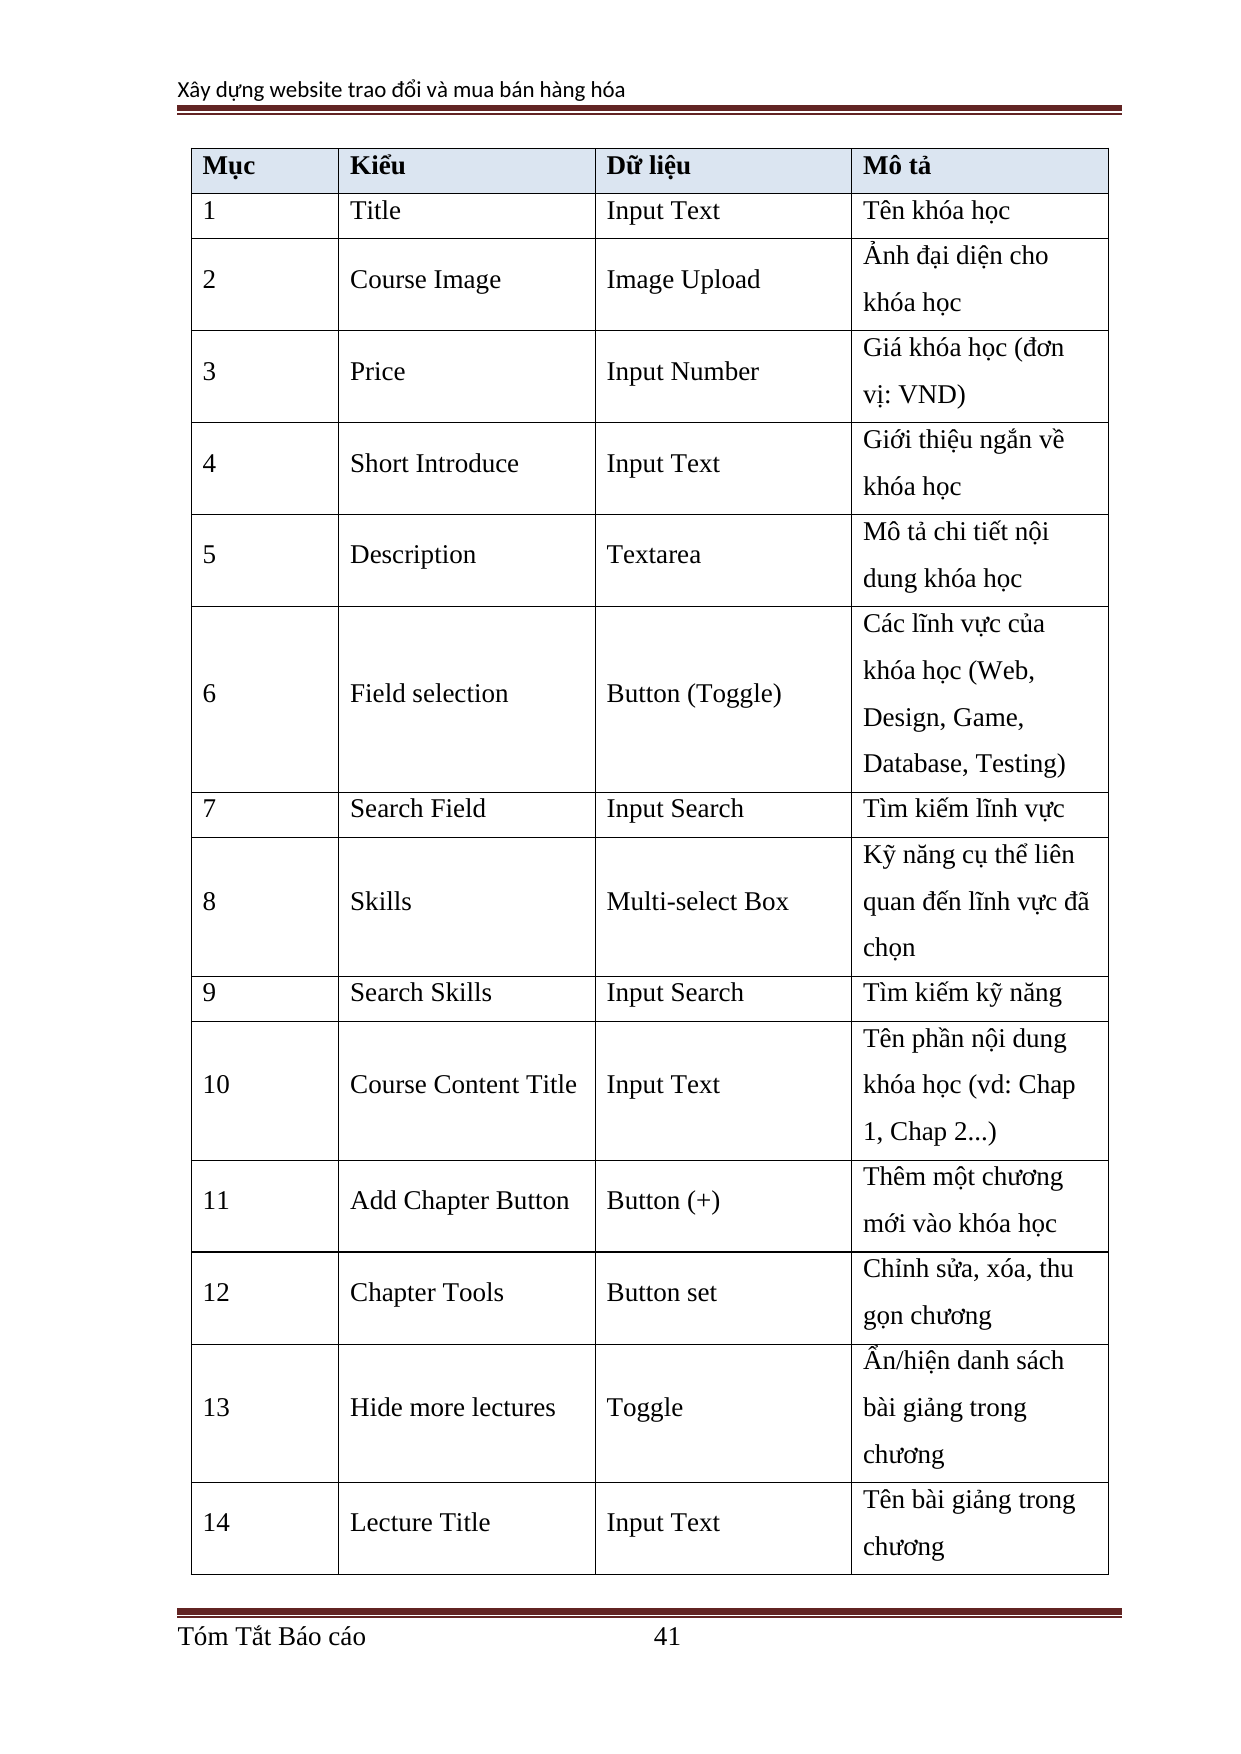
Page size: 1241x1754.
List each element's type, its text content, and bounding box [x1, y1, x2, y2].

table_cell Course Image [339, 239, 595, 330]
table_cell Các lĩnh vực của khóa học (Web, Design, Game, Database, Testing) [852, 607, 1108, 792]
table_cell 2 [192, 239, 338, 330]
table_header Mô tả [852, 149, 1108, 193]
table_cell Input Text [596, 423, 851, 514]
table_cell Price [339, 331, 595, 422]
table_cell 5 [192, 515, 338, 606]
table_cell 3 [192, 331, 338, 422]
table_cell Hide more lectures [339, 1345, 595, 1482]
table_cell Tìm kiếm lĩnh vực [852, 793, 1108, 837]
table_cell Button set [596, 1253, 851, 1343]
table_cell Add Chapter Button [339, 1161, 595, 1251]
table_cell Lecture Title [339, 1483, 595, 1574]
table_cell 7 [192, 793, 338, 837]
table_cell Multi-select Box [596, 838, 851, 976]
table_cell Thêm một chương mới vào khóa học [852, 1161, 1108, 1251]
table_cell 1 [192, 194, 338, 238]
table_cell Search Skills [339, 977, 595, 1021]
table_cell Tên khóa học [852, 194, 1108, 238]
table_cell Tên bài giảng trong chương [852, 1483, 1108, 1574]
table_cell Input Search [596, 793, 851, 837]
table_cell Skills [339, 838, 595, 976]
table_cell Input Number [596, 331, 851, 422]
table_header Mục [192, 149, 338, 193]
table_cell Course Content Title [339, 1022, 595, 1159]
table_cell 4 [192, 423, 338, 514]
table_cell Ảnh đại diện cho khóa học [852, 239, 1108, 330]
table_cell Short Introduce [339, 423, 595, 514]
table_cell Button (Toggle) [596, 607, 851, 792]
table_cell Tìm kiếm kỹ năng [852, 977, 1108, 1021]
table_cell 9 [192, 977, 338, 1021]
table_cell Input Text [596, 1022, 851, 1159]
table_cell Search Field [339, 793, 595, 837]
table_header Dữ liệu [596, 149, 851, 193]
table_cell 11 [192, 1161, 338, 1251]
table_cell Textarea [596, 515, 851, 606]
table_cell 13 [192, 1345, 338, 1482]
table_cell 10 [192, 1022, 338, 1159]
table_cell Input Search [596, 977, 851, 1021]
table_cell Chapter Tools [339, 1253, 595, 1343]
table_cell Tên phần nội dung khóa học (vd: Chap 1, Chap 2...) [852, 1022, 1108, 1159]
table_cell 6 [192, 607, 338, 792]
table_cell Image Upload [596, 239, 851, 330]
table_cell Description [339, 515, 595, 606]
table_cell Mô tả chi tiết nội dung khóa học [852, 515, 1108, 606]
table_cell Title [339, 194, 595, 238]
table_cell 14 [192, 1483, 338, 1574]
table_cell 12 [192, 1253, 338, 1343]
table_cell Kỹ năng cụ thể liên quan đến lĩnh vực đã chọn [852, 838, 1108, 976]
table_cell Button (+) [596, 1161, 851, 1251]
table_cell Giá khóa học (đơn vị: VND) [852, 331, 1108, 422]
table_cell Chỉnh sửa, xóa, thu gọn chương [852, 1253, 1108, 1343]
table_header Kiểu [339, 149, 595, 193]
table_cell Input Text [596, 1483, 851, 1574]
table_cell Input Text [596, 194, 851, 238]
table_cell Ẩn/hiện danh sách bài giảng trong chương [852, 1345, 1108, 1482]
table_cell Toggle [596, 1345, 851, 1482]
table_cell Field selection [339, 607, 595, 792]
table_cell Giới thiệu ngắn về khóa học [852, 423, 1108, 514]
table_cell 8 [192, 838, 338, 976]
